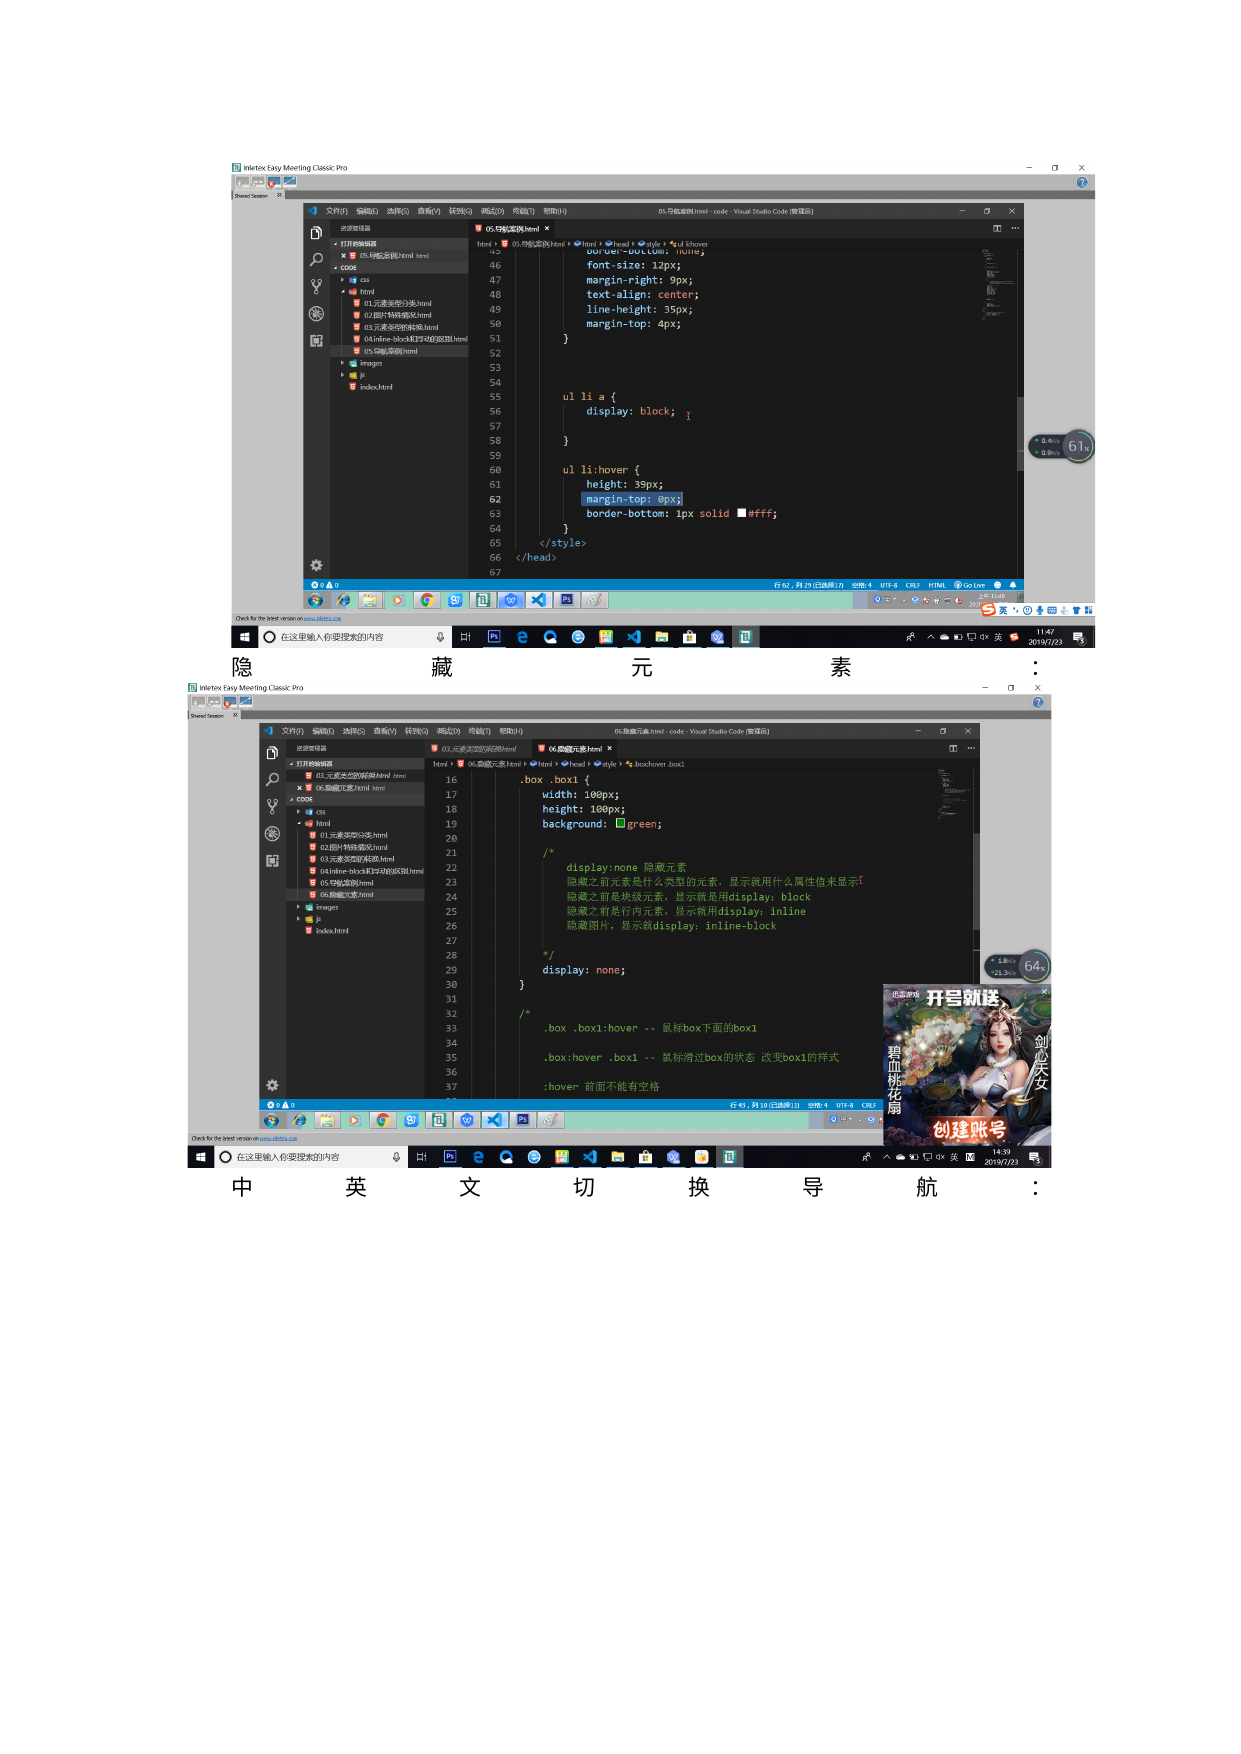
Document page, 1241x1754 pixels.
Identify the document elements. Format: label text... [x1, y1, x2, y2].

picture [231, 162, 1096, 648]
text 中英文切换导航： [187, 1169, 1053, 1202]
picture [187, 682, 1052, 1168]
